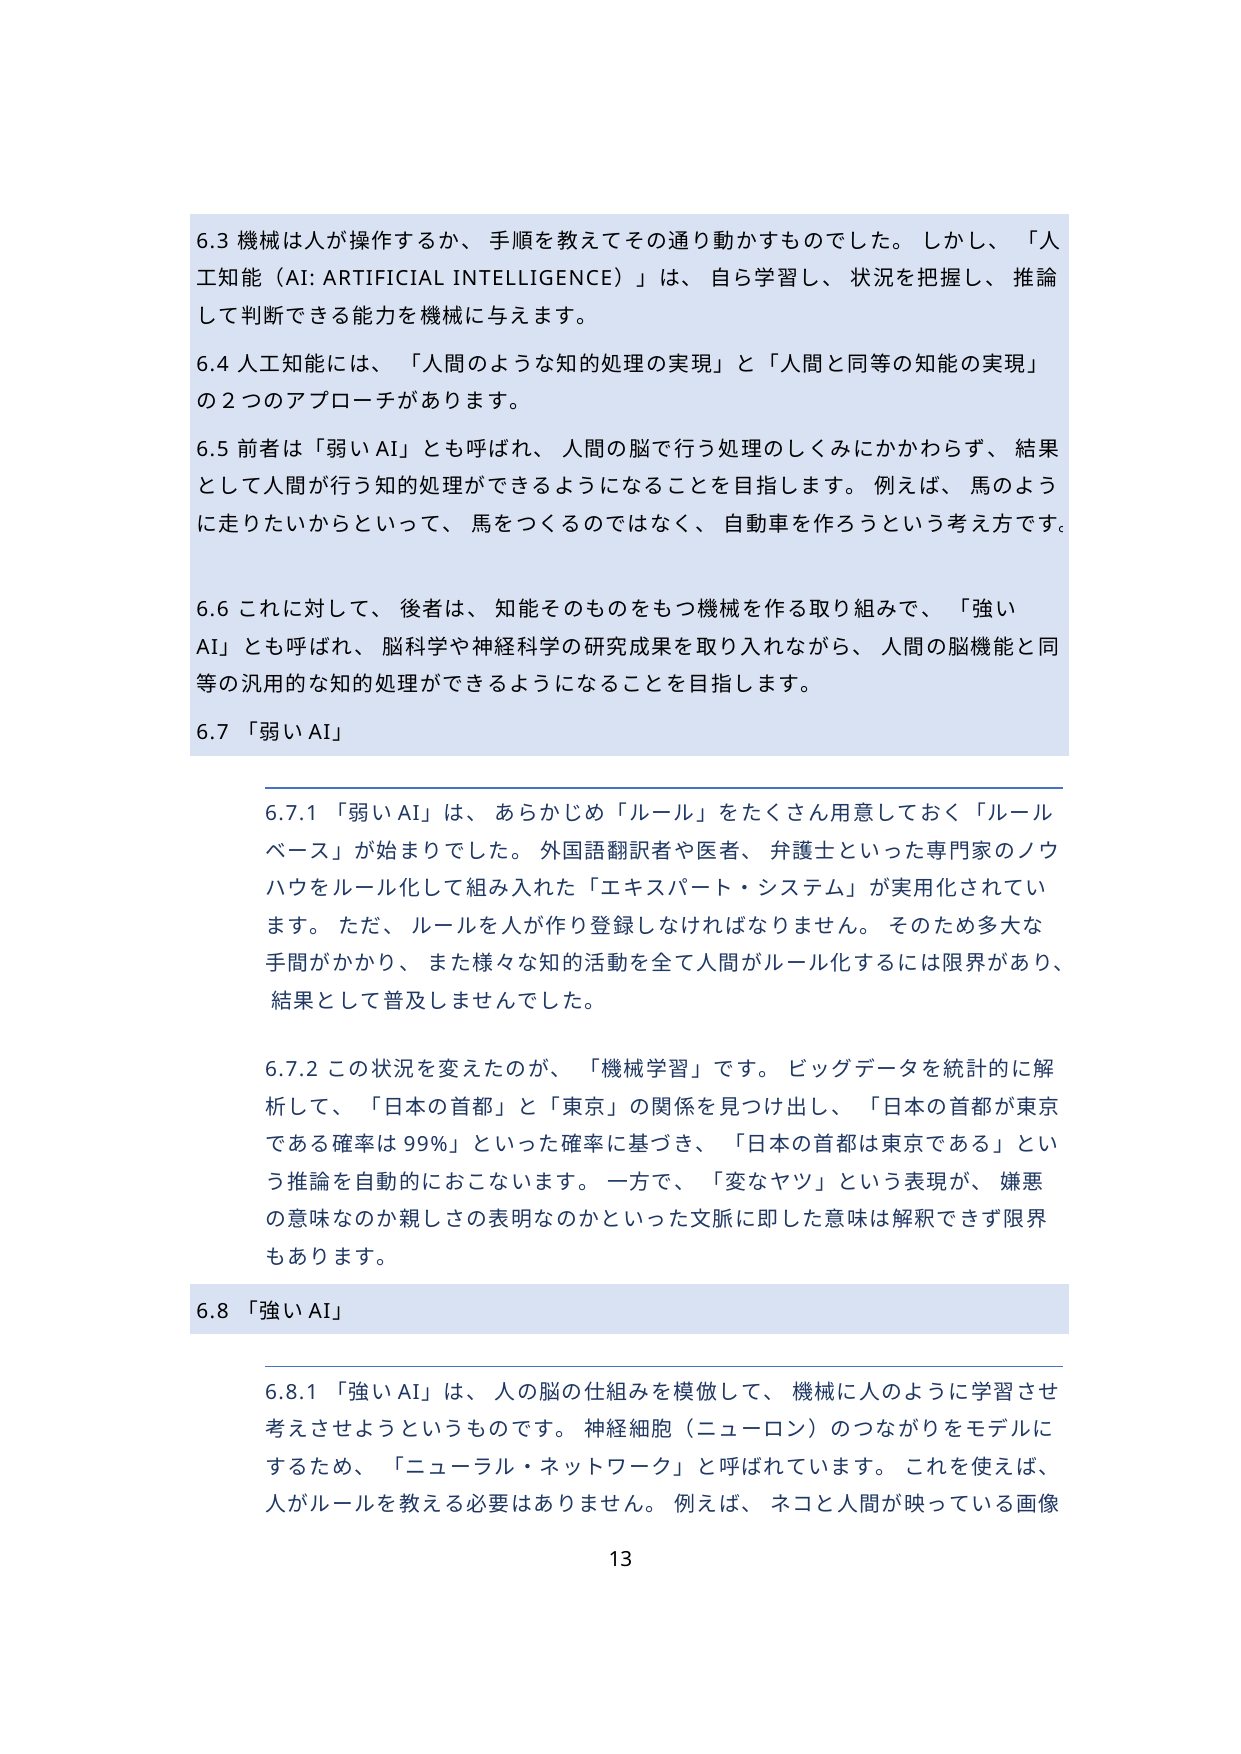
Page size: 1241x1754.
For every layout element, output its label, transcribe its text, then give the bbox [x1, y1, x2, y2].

text 機械は人が操作するか、 手順を教えてその通り動かすものでした。 しかし、 「人工知能（AI: Artificial Intelligence）」は、 自ら学習し、 状況を把握し、 推論して判断できる能力を機械に与えます。 [196, 220, 1063, 333]
text この状況を変えたのが、 「機械学習」です。 ビッグデータを統計的に解析して、 「日本の首都」と「東京」の関係を見つけ出し、 「日本の首都が東京である確率は99%」といった確率に基づき、 「日本の首都は東京である」という推論を自動的におこないます。 一方で、 「変なヤツ」という表現が、 嫌悪の意味なのか親しさの表明なのかといった文脈に即した意味は解釈できず限界もあります。 [265, 1043, 1063, 1274]
text これに対して、 後者は、 知能そのものをもつ機械を作る取り組みで、 「強いAI」とも呼ばれ、 脳科学や神経科学の研究成果を取り入れながら、 人間の脳機能と同等の汎用的な知的処理ができるようになることを目指します。 [196, 583, 1063, 702]
text 「弱いAI」 [196, 706, 1063, 749]
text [265, 1367, 1063, 1521]
text 前者は「弱いAI」とも呼ばれ、 人間の脳で行う処理のしくみにかかわらず、 結果として人間が行う知的処理ができるようになることを目指します。 例えば、 馬のように走りたいからといって、 馬をつくるのではなく、 自動車を作ろうという考え方です。 [196, 422, 1063, 579]
text 人工知能には、 「人間のような知的処理の実現」と「人間と同等の知能の実現」の２つのアプローチがあります。 [196, 337, 1063, 418]
text 「弱いAI」は、 あらかじめ「ルール」をたくさん用意しておく「ルールベース」が始まりでした。 外国語翻訳者や医者、 弁護士といった専門家のノウハウをルール化して組み入れた「エキスパート・システム」が実用化されています。 ただ、 ルールを人が作り登録しなければなりません。 そのため多大な手間がかかり、 また様々な知的活動を全て人間がルール化するには限界があり、 結果として普及しませんでした。 [265, 789, 1063, 1018]
text 「強いAI」 [196, 1291, 1063, 1328]
